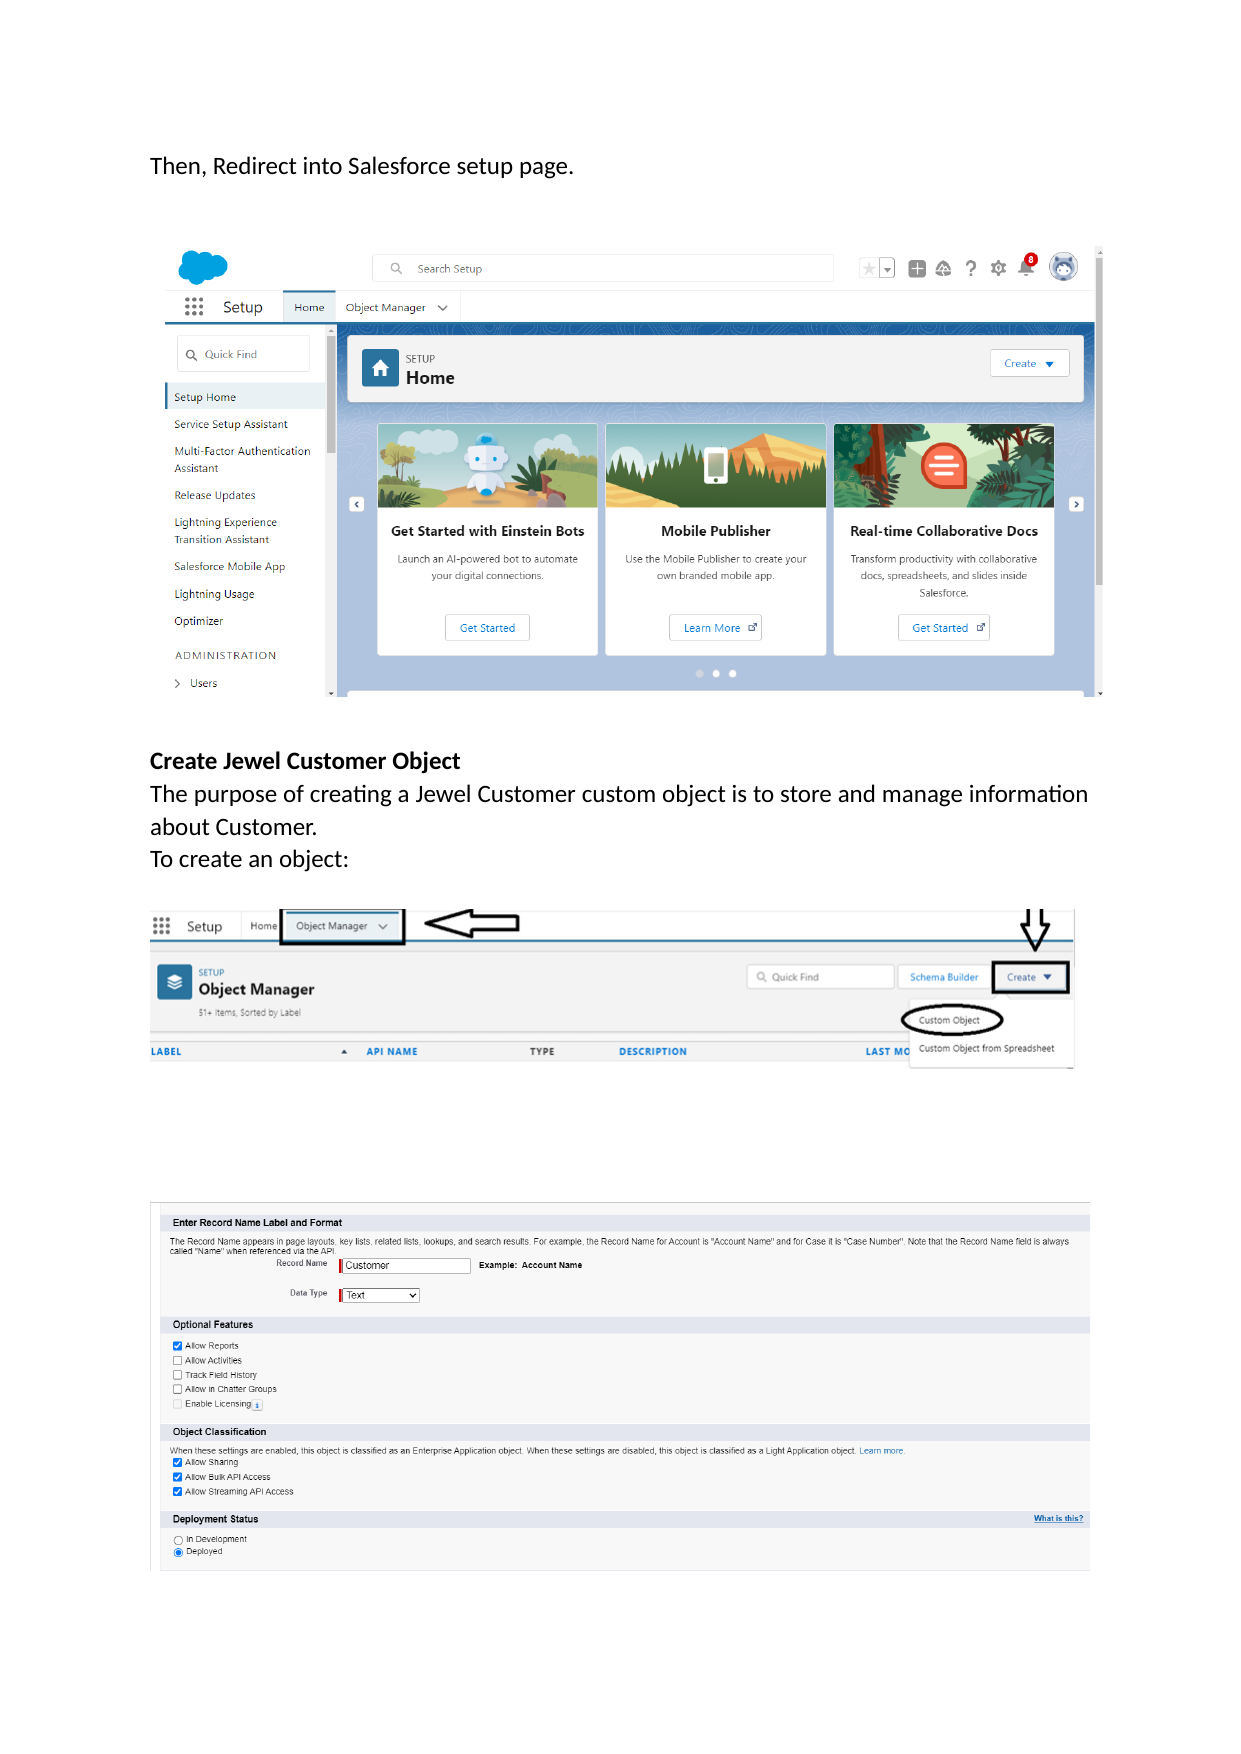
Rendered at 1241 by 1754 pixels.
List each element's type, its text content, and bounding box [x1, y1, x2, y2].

text Then, Redirect into Salesforce setup page. [150, 150, 1090, 181]
picture [150, 909, 1076, 1069]
text To create an object: [150, 844, 1090, 874]
picture [150, 1202, 1091, 1571]
text The purpose of creating a Jewel Customer custom object is to store and manage information about Customer. [150, 778, 1090, 841]
text Create Jewel Customer Object [150, 745, 1090, 775]
picture [165, 246, 1102, 696]
